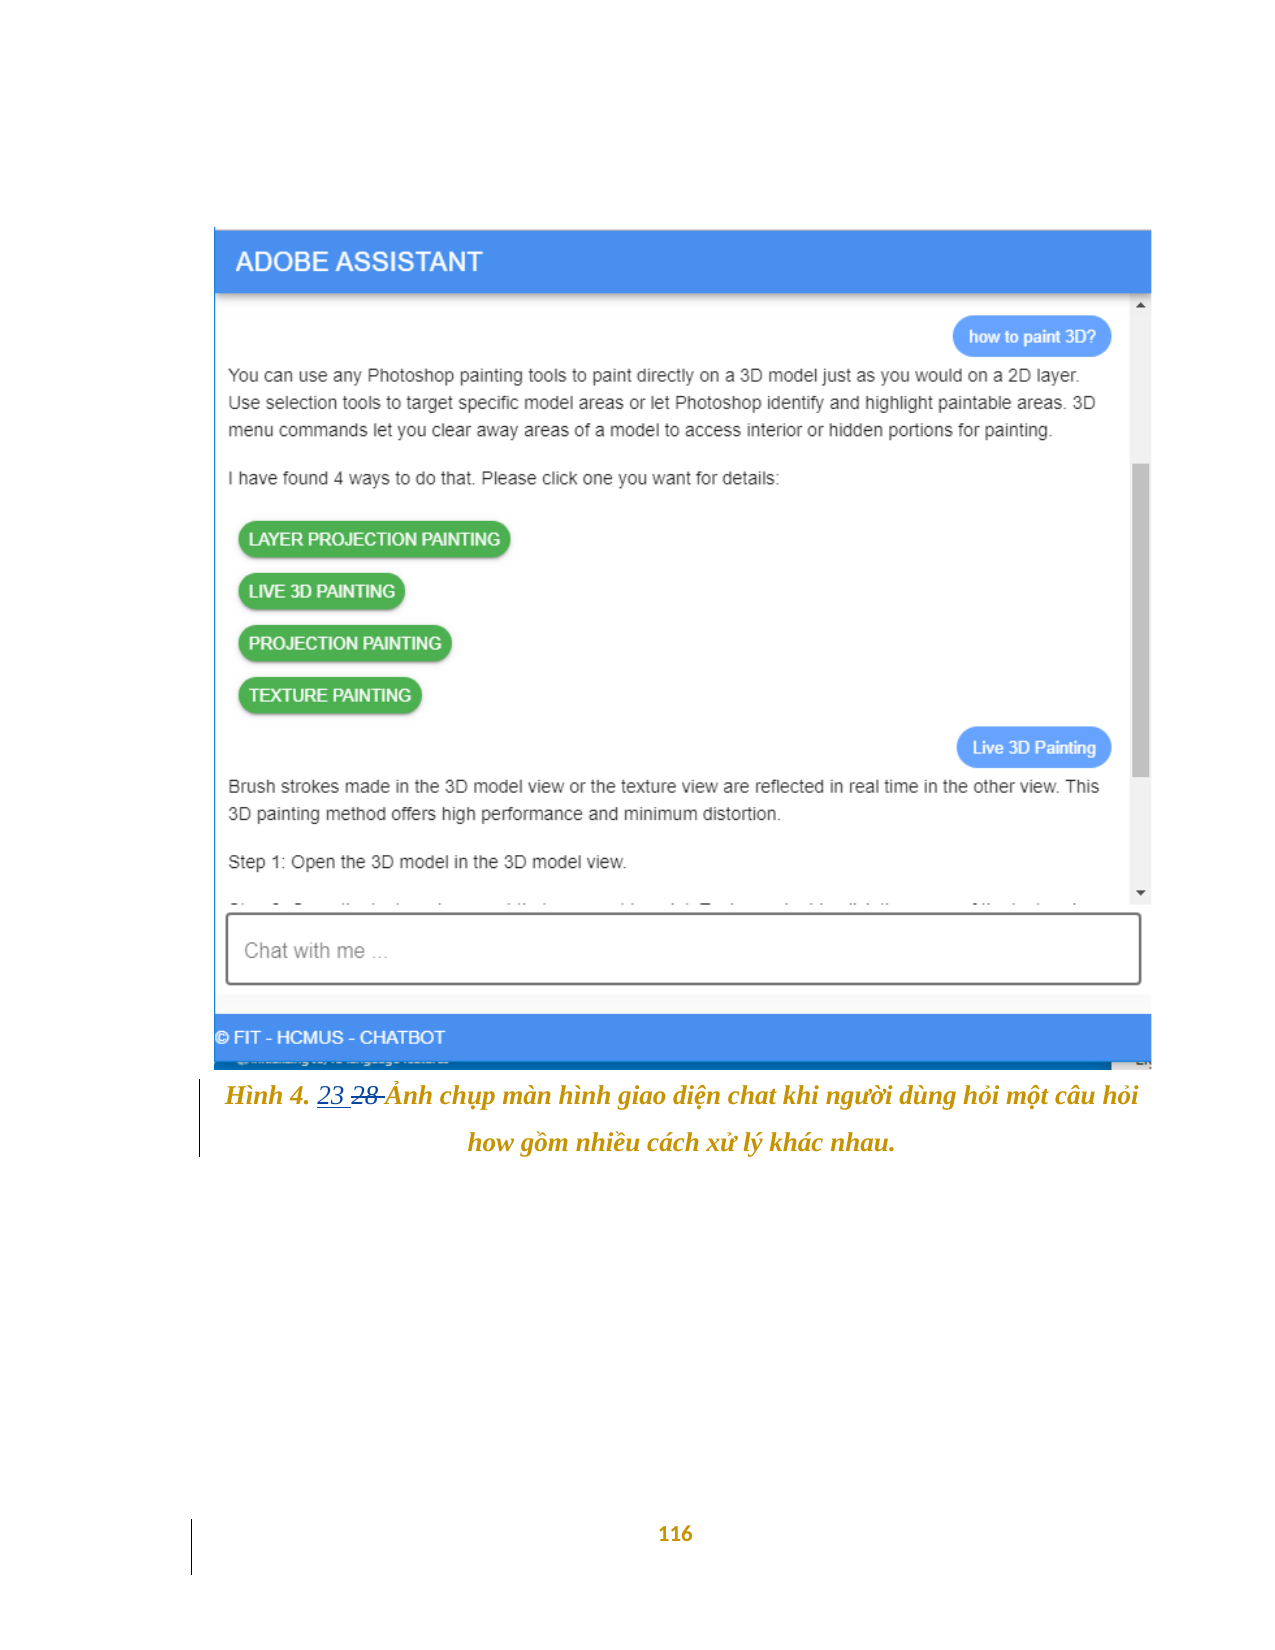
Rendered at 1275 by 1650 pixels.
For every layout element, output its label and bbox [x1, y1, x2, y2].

picture [214, 227, 1152, 1070]
